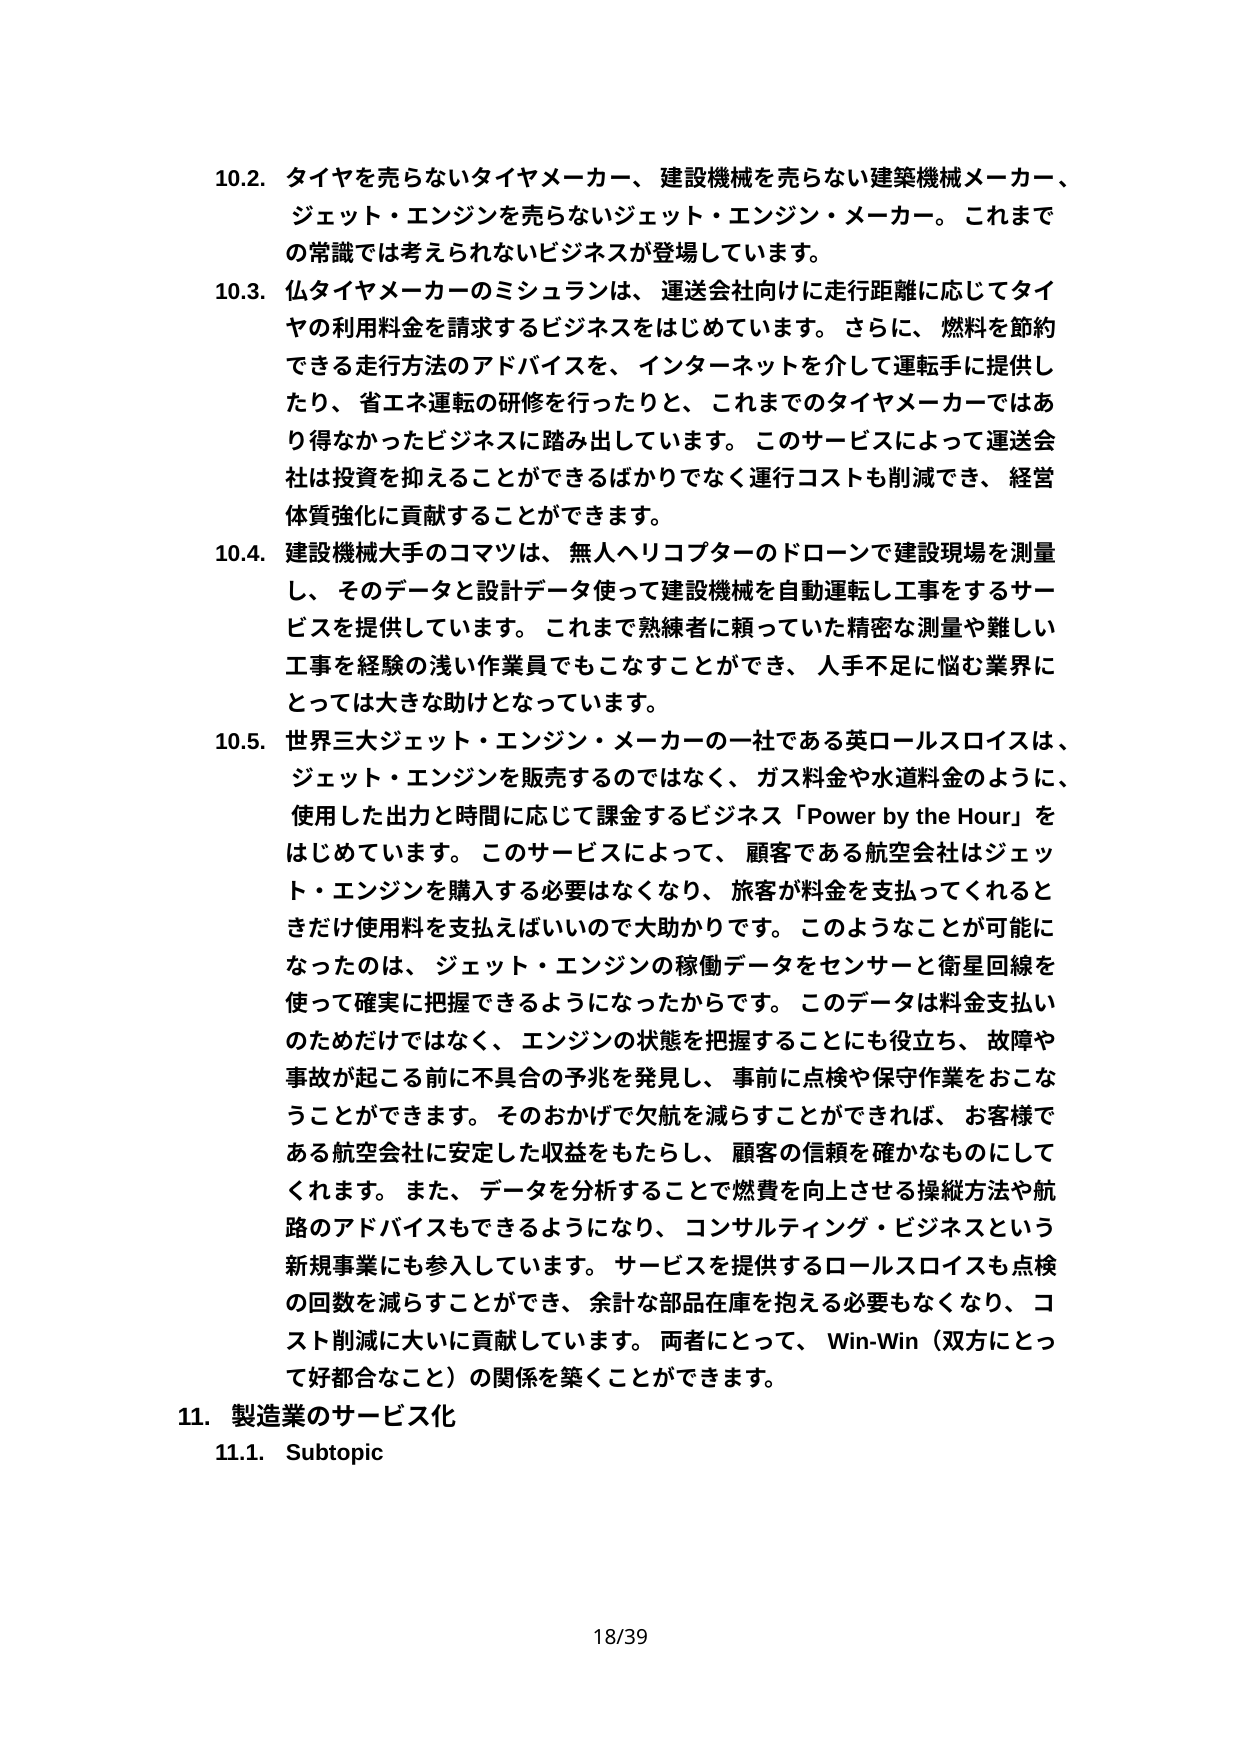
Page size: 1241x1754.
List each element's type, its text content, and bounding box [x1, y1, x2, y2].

subtitle タイヤを売らないタイヤメーカー、 建設機械を売らない建築機械メーカー、 ジェット・エンジンを売らないジェット・エンジン・メーカー。 これまでの常識では考えられないビジネスが登場しています。 [215, 158, 1058, 271]
subtitle Subtopic [215, 1433, 1058, 1471]
subtitle 仏タイヤメーカーのミシュランは、 運送会社向けに走行距離に応じてタイヤの利用料金を請求するビジネスをはじめています。 さらに、 燃料を節約できる走行方法のアドバイスを、 インターネットを介して運転手に提供したり、 省エネ運転の研修を行ったりと、 これまでのタイヤメーカーではあり得なかったビジネスに踏み出しています。 このサービスによって運送会社は投資を抑えることができるばかりでなく運行コストも削減でき、 経営体質強化に貢献することができます。 [215, 271, 1058, 533]
subtitle 世界三大ジェット・エンジン・メーカーの一社である英ロールスロイスは、 ジェット・エンジンを販売するのではなく、 ガス料金や水道料金のように、 使用した出力と時間に応じて課金するビジネス「Power by the Hour」をはじめています。 このサービスによって、 顧客である航空会社はジェット・エンジンを購入する必要はなくなり、 旅客が料金を支払ってくれるときだけ使用料を支払えばいいので大助かりです。 このようなことが可能になったのは、 ジェット・エンジンの稼働データをセンサーと衛星回線を使って確実に把握できるようになったからです。 このデータは料金支払いのためだけではなく、 エンジンの状態を把握することにも役立ち、 故障や事故が起こる前に不具合の予兆を発見し、 事前に点検や保守作業をおこなうことができます。 そのおかげで欠航を減らすことができれば、 お客様である航空会社に安定した収益をもたらし、 顧客の信頼を確かなものにしてくれます。 また、 データを分析することで燃費を向上させる操縦方法や航路のアドバイスもできるようになり、 コンサルティング・ビジネスという新規事業にも参入しています。 サービスを提供するロールスロイスも点検の回数を減らすことができ、 余計な部品在庫を抱える必要もなくなり、 コスト削減に大いに貢献しています。 両者にとって、 Win-Win（双方にとって好都合なこと）の関係を築くことができます。 [215, 721, 1058, 1396]
subtitle 製造業のサービス化 [177, 1396, 1063, 1433]
subtitle 建設機械大手のコマツは、 無人ヘリコプターのドローンで建設現場を測量し、 そのデータと設計データ使って建設機械を自動運転し工事をするサービスを提供しています。 これまで熟練者に頼っていた精密な測量や難しい工事を経験の浅い作業員でもこなすことができ、 人手不足に悩む業界にとっては大きな助けとなっています。 [215, 533, 1058, 721]
